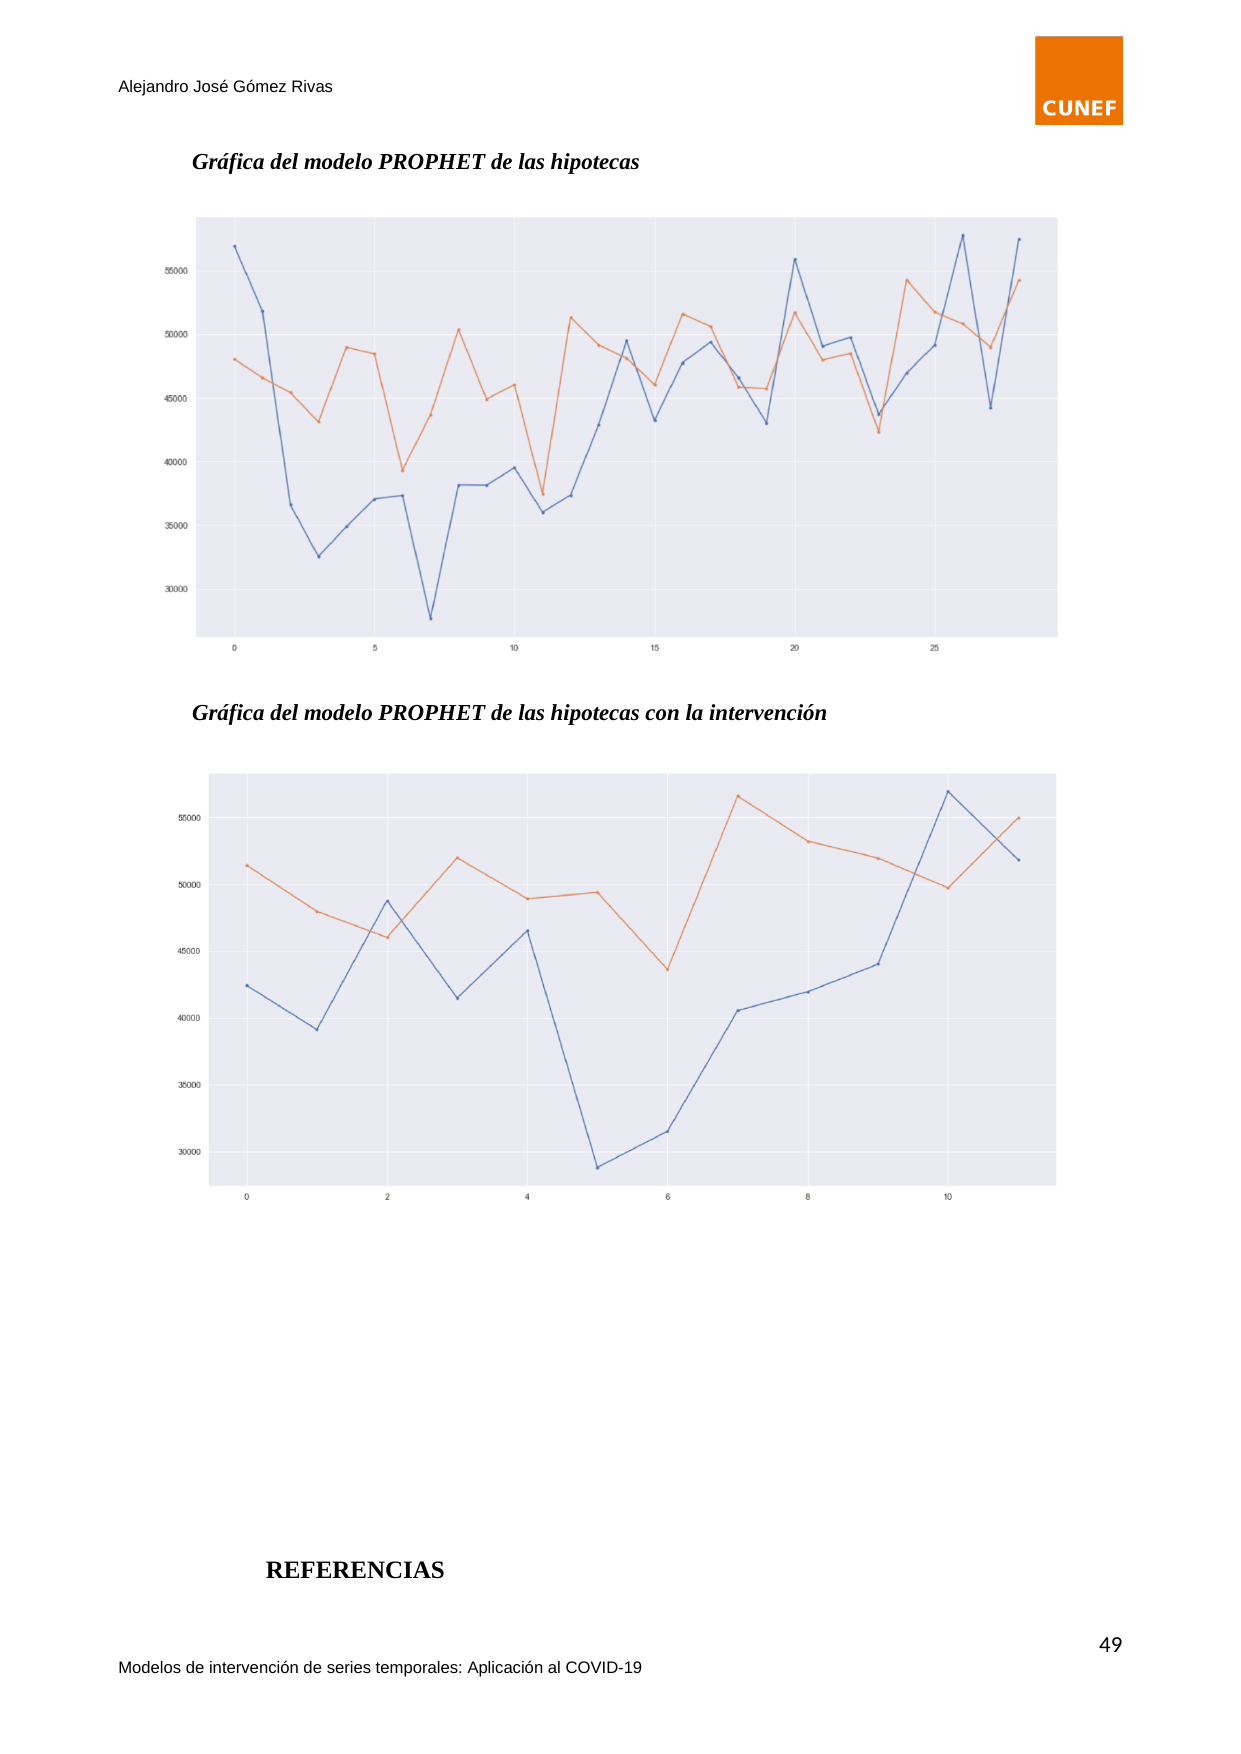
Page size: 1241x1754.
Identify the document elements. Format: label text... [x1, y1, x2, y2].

picture [1026, 31, 1130, 129]
picture [143, 203, 1097, 668]
text Gráfica del modelo PROPHET de las hipotecas con la intervención [118, 698, 1122, 725]
text Gráfica del modelo PROPHET de las hipotecas [118, 148, 1122, 174]
picture [161, 754, 1079, 1218]
